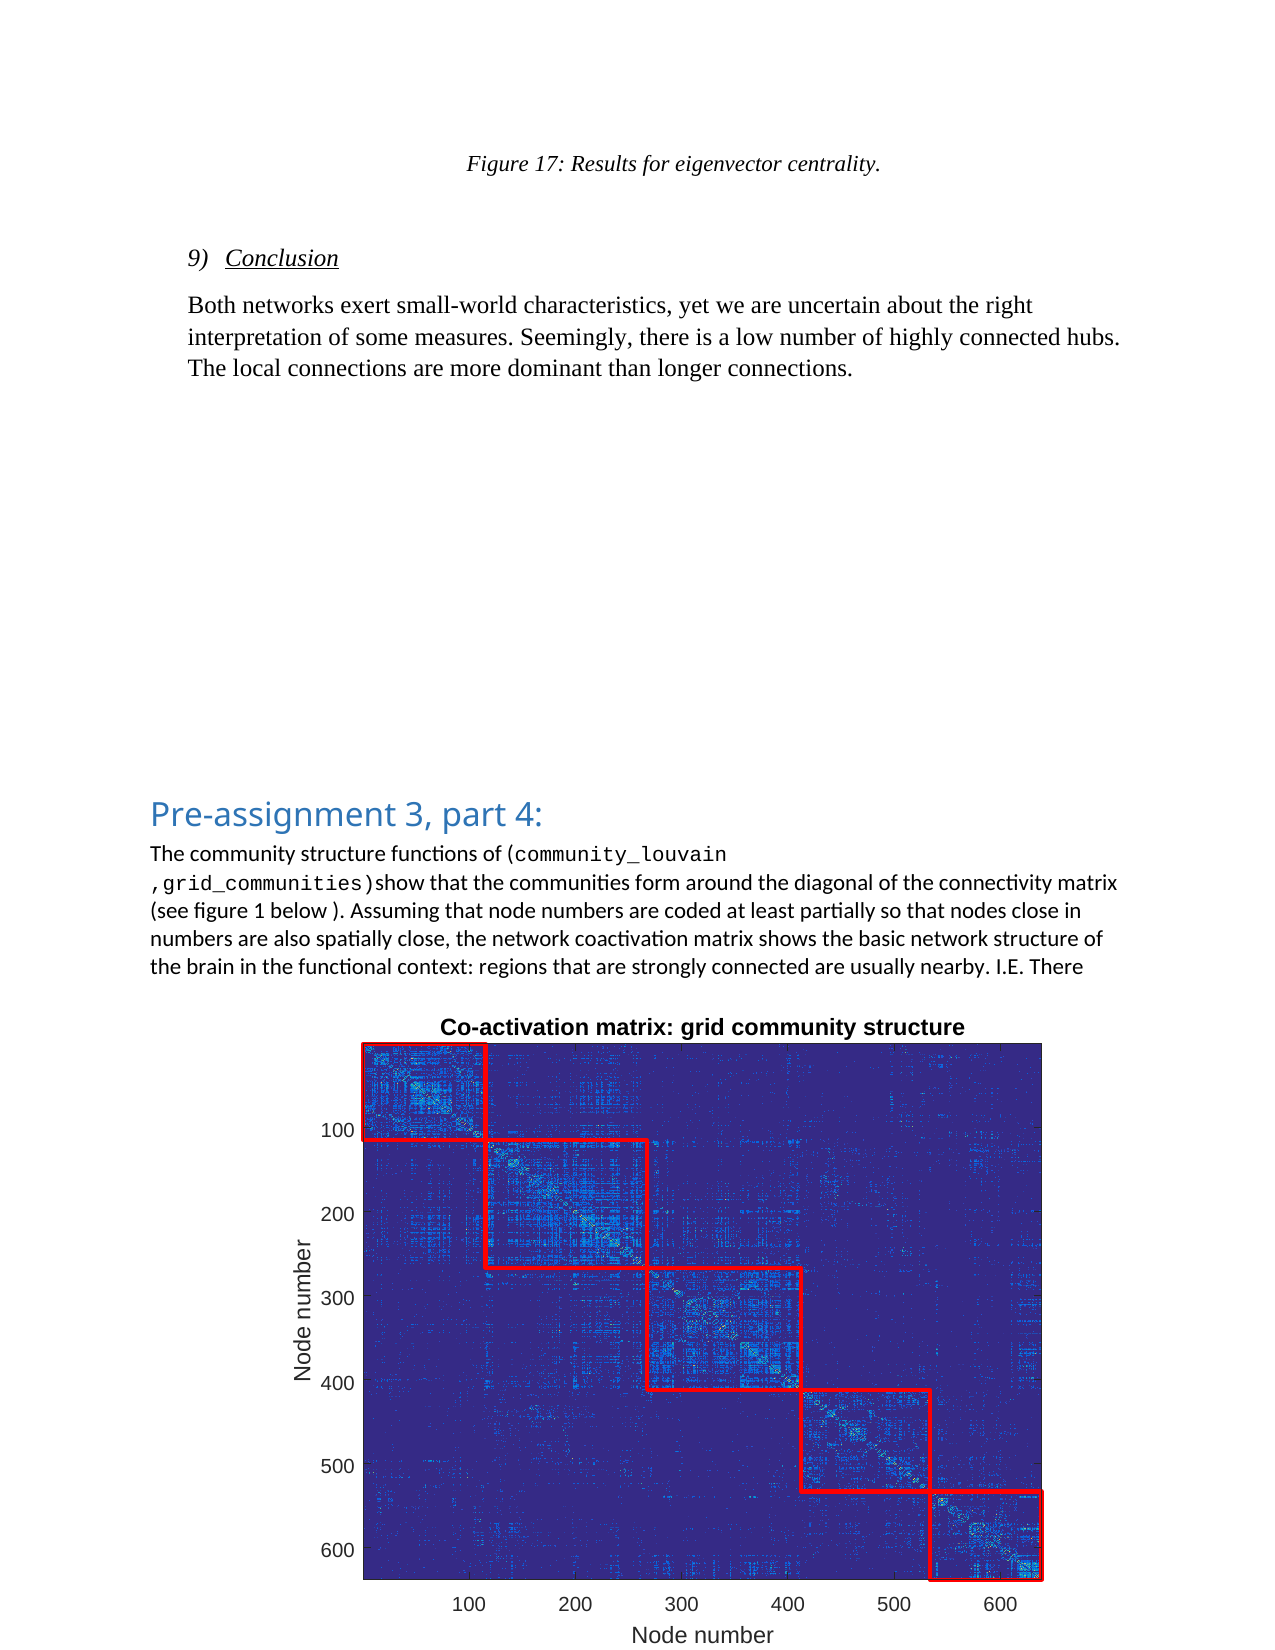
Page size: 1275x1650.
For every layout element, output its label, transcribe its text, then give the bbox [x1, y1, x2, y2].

text Both networks exert small-world characteristics, yet we are uncertain about the right interpretation of some measures. Seemingly, there is a low number of highly connected hubs. The local connections are more dominant than longer connections. [187, 291, 1125, 381]
text ,grid_communities)show that the communities form around the diagonal of the connectivity matrix (see figure 1 below ). Assuming that node numbers are coded at least partially so that nodes close in numbers are also spatially close, the network coactivation matrix shows the basic network structure of the brain in the functional context: regions that are strongly connected are usually nearby. I.E. There seems to be more local than long distance connections (small word network.). This kind of high-connectedness seems to be even more prominent with the rsFMRI data (see below). The local communities are computed along the diagonal. [150, 868, 1125, 980]
text The community structure functions of (community_louvain [150, 839, 1125, 868]
subtitle Pre-assignment 3, part 4: [150, 790, 1125, 836]
list Conclusion [187, 243, 1125, 272]
list Figure 17: Results for eigenvector centrality. [225, 150, 1125, 176]
